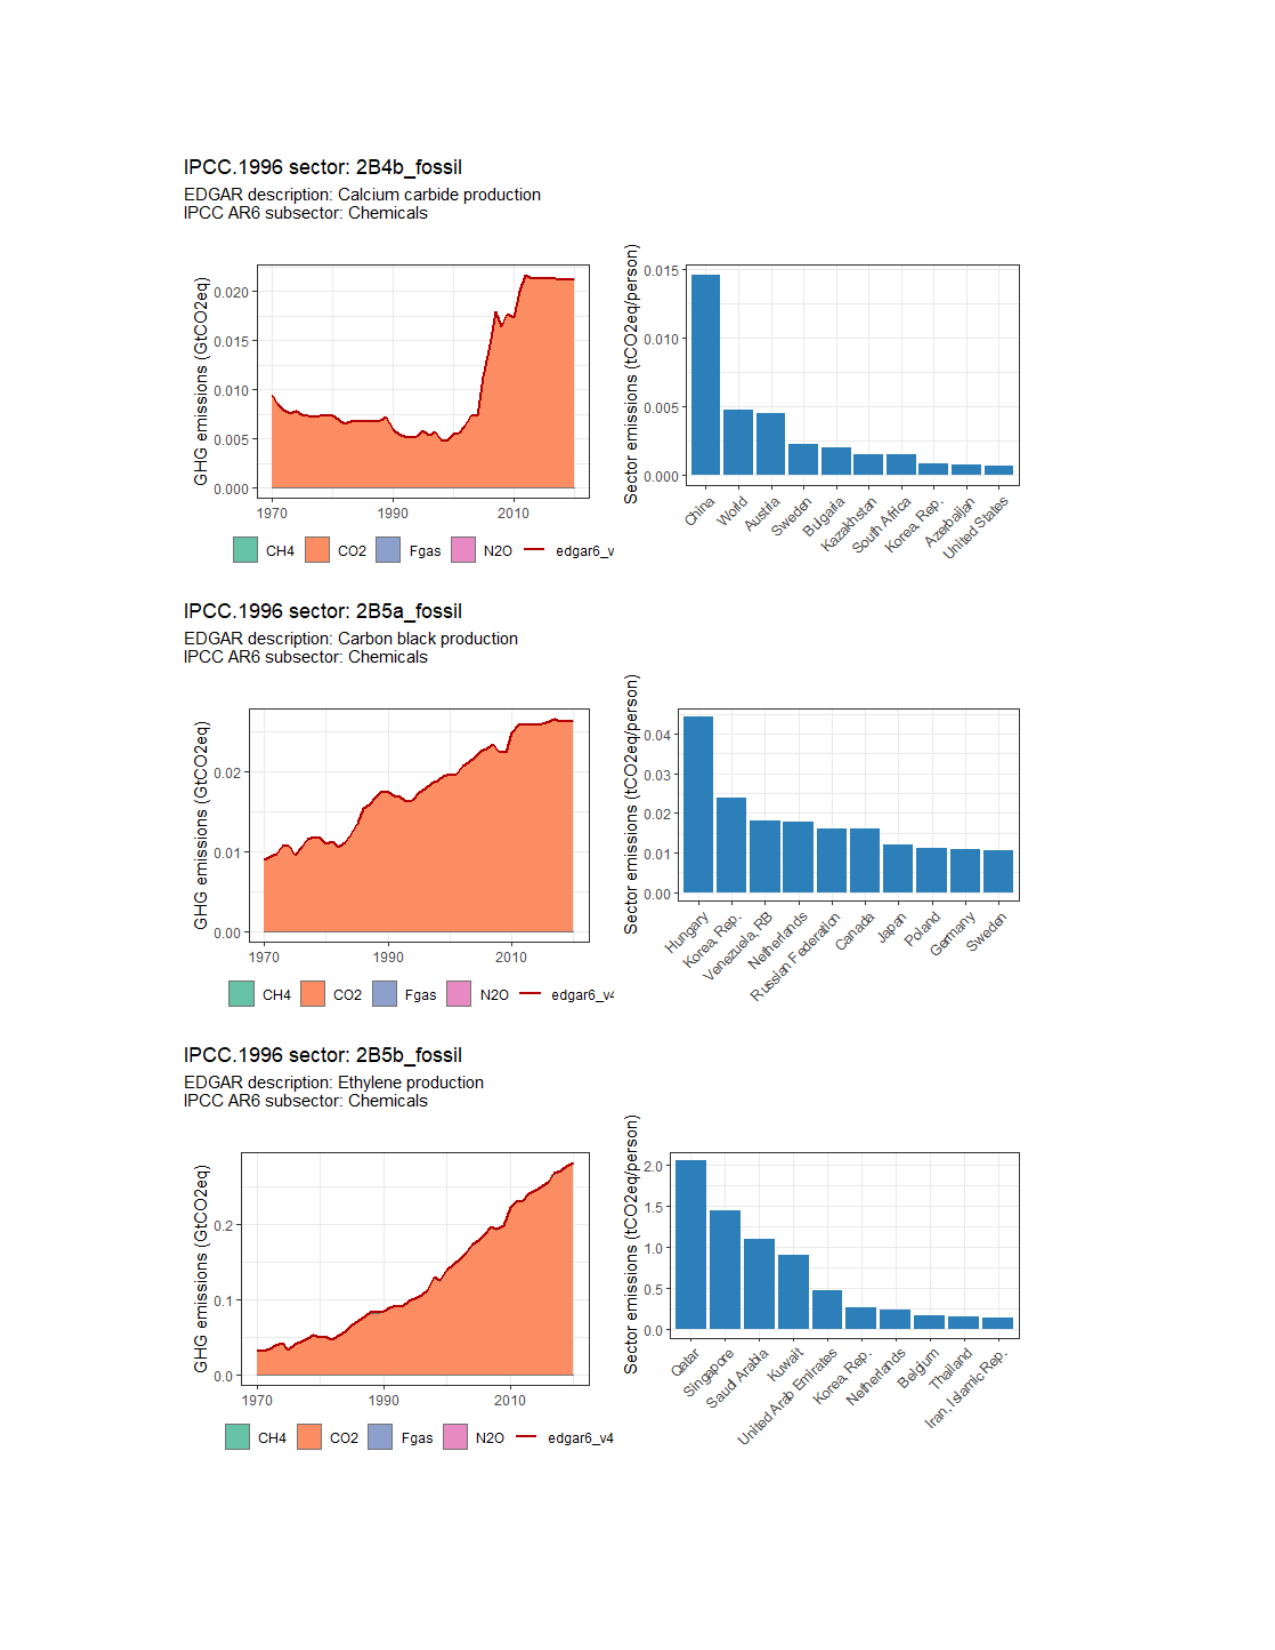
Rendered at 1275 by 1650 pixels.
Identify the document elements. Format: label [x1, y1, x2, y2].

picture [168, 1037, 1044, 1475]
picture [168, 150, 1044, 588]
picture [168, 593, 1044, 1032]
